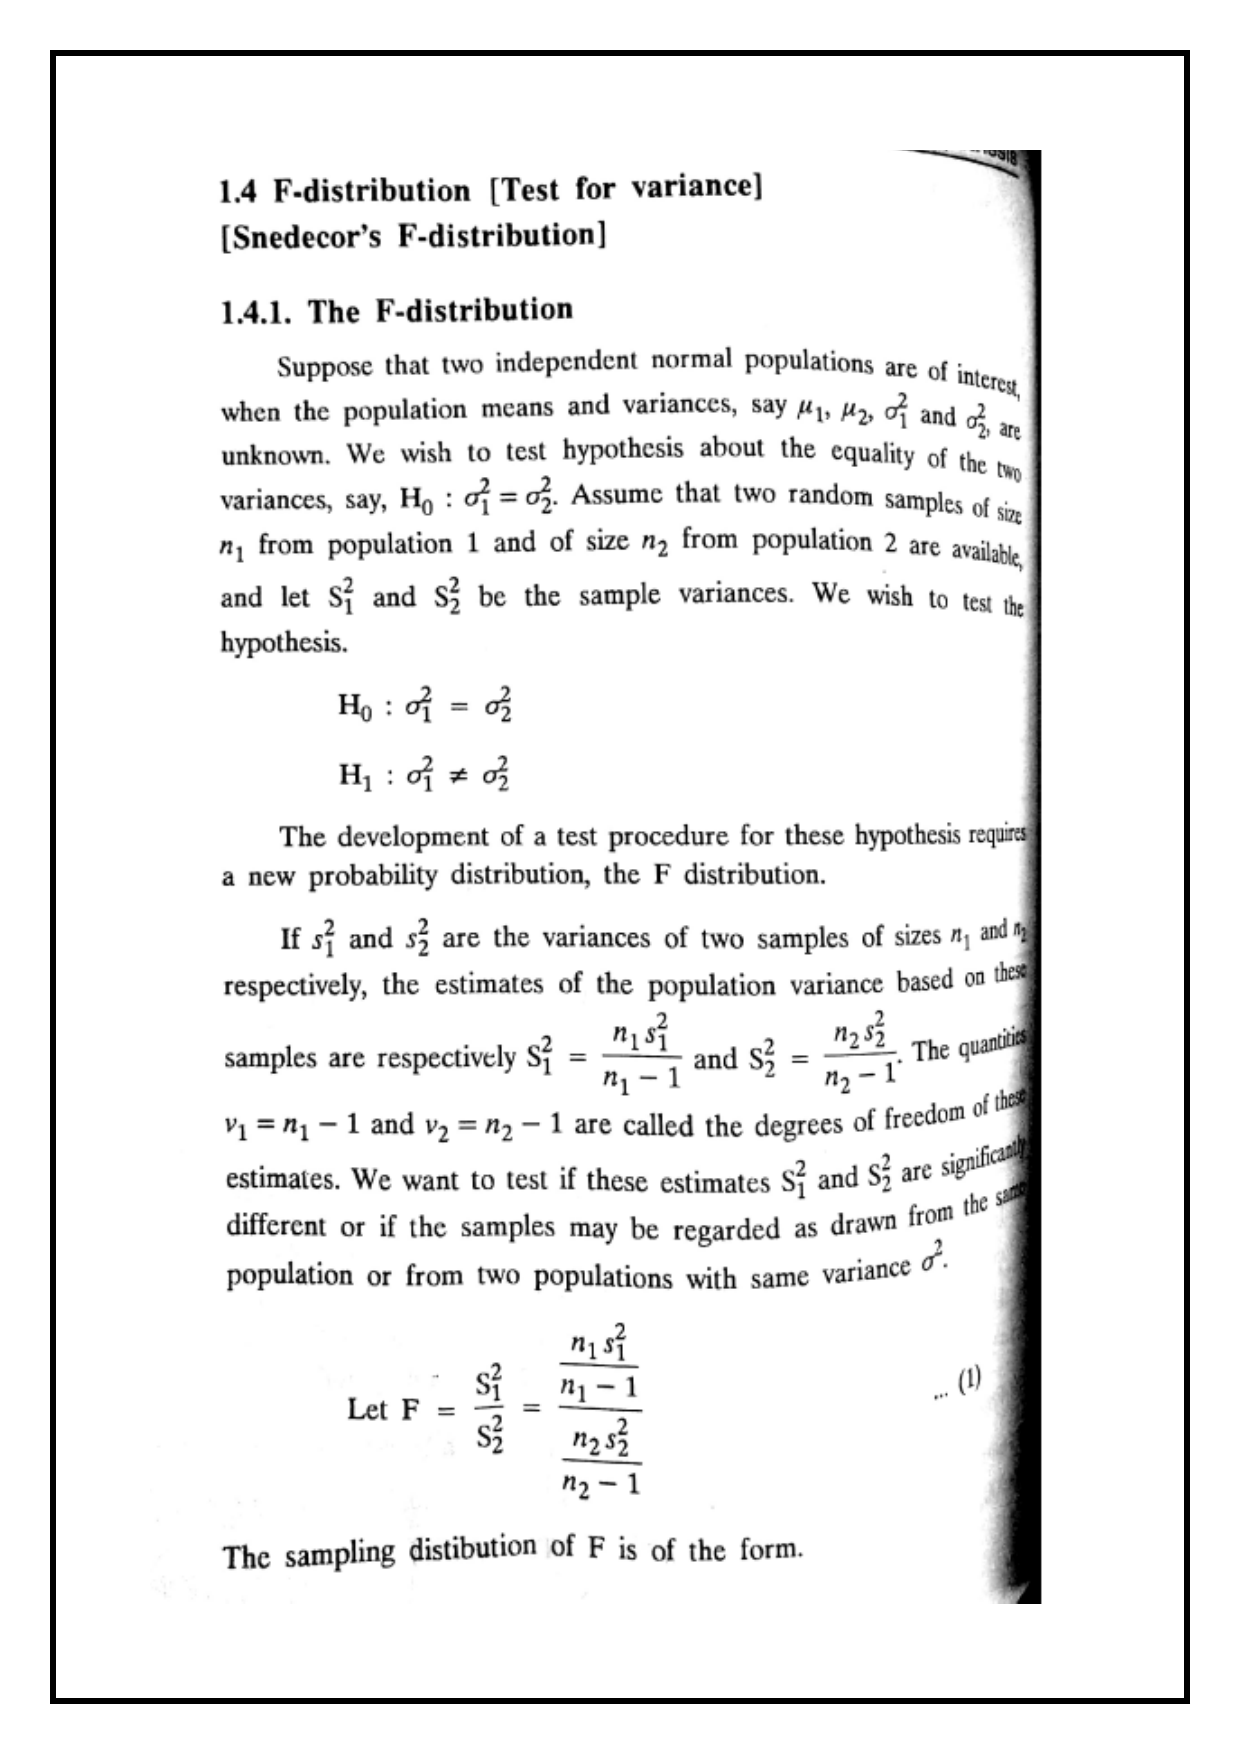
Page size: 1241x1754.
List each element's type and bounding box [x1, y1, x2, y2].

picture [150, 150, 1085, 1604]
